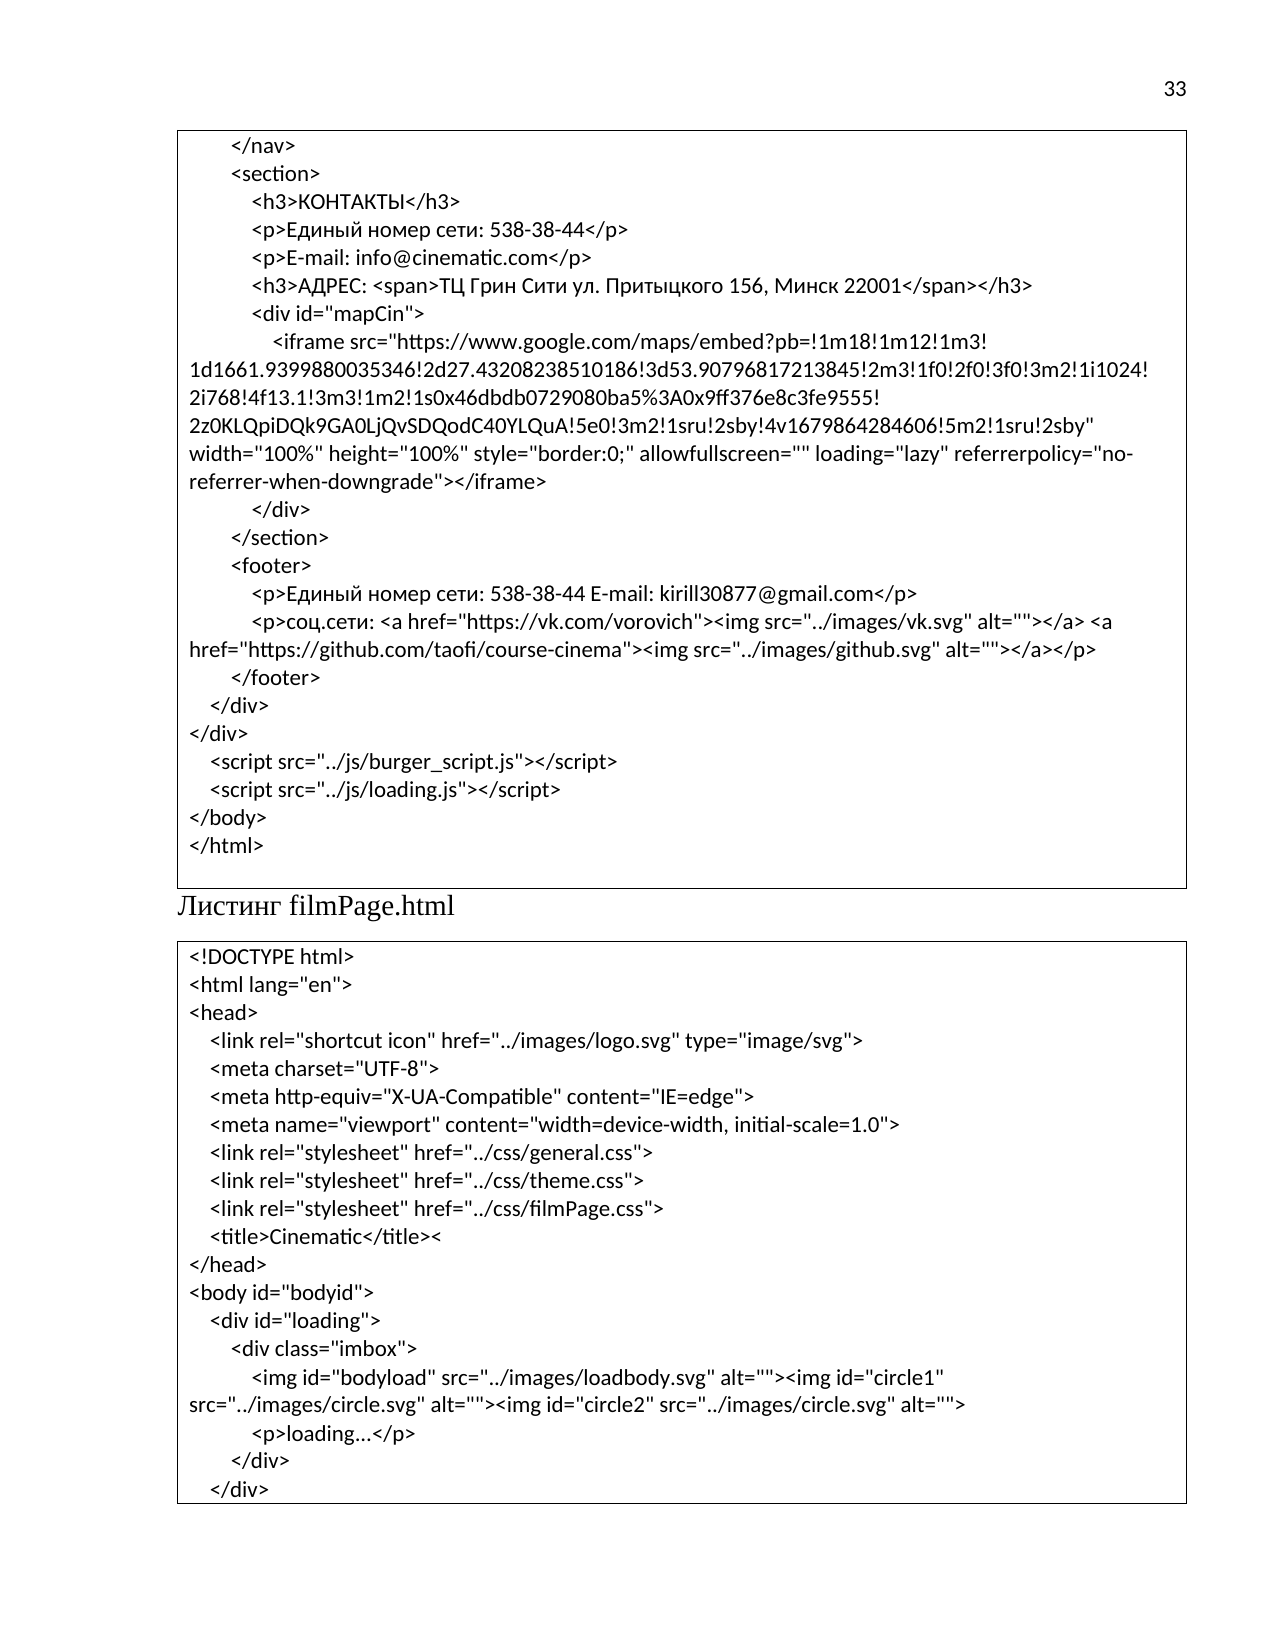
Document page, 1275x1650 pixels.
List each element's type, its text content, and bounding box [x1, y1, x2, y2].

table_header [178, 131, 1186, 887]
text Листинг filmPage.html [177, 889, 1186, 922]
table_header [178, 942, 1186, 1503]
